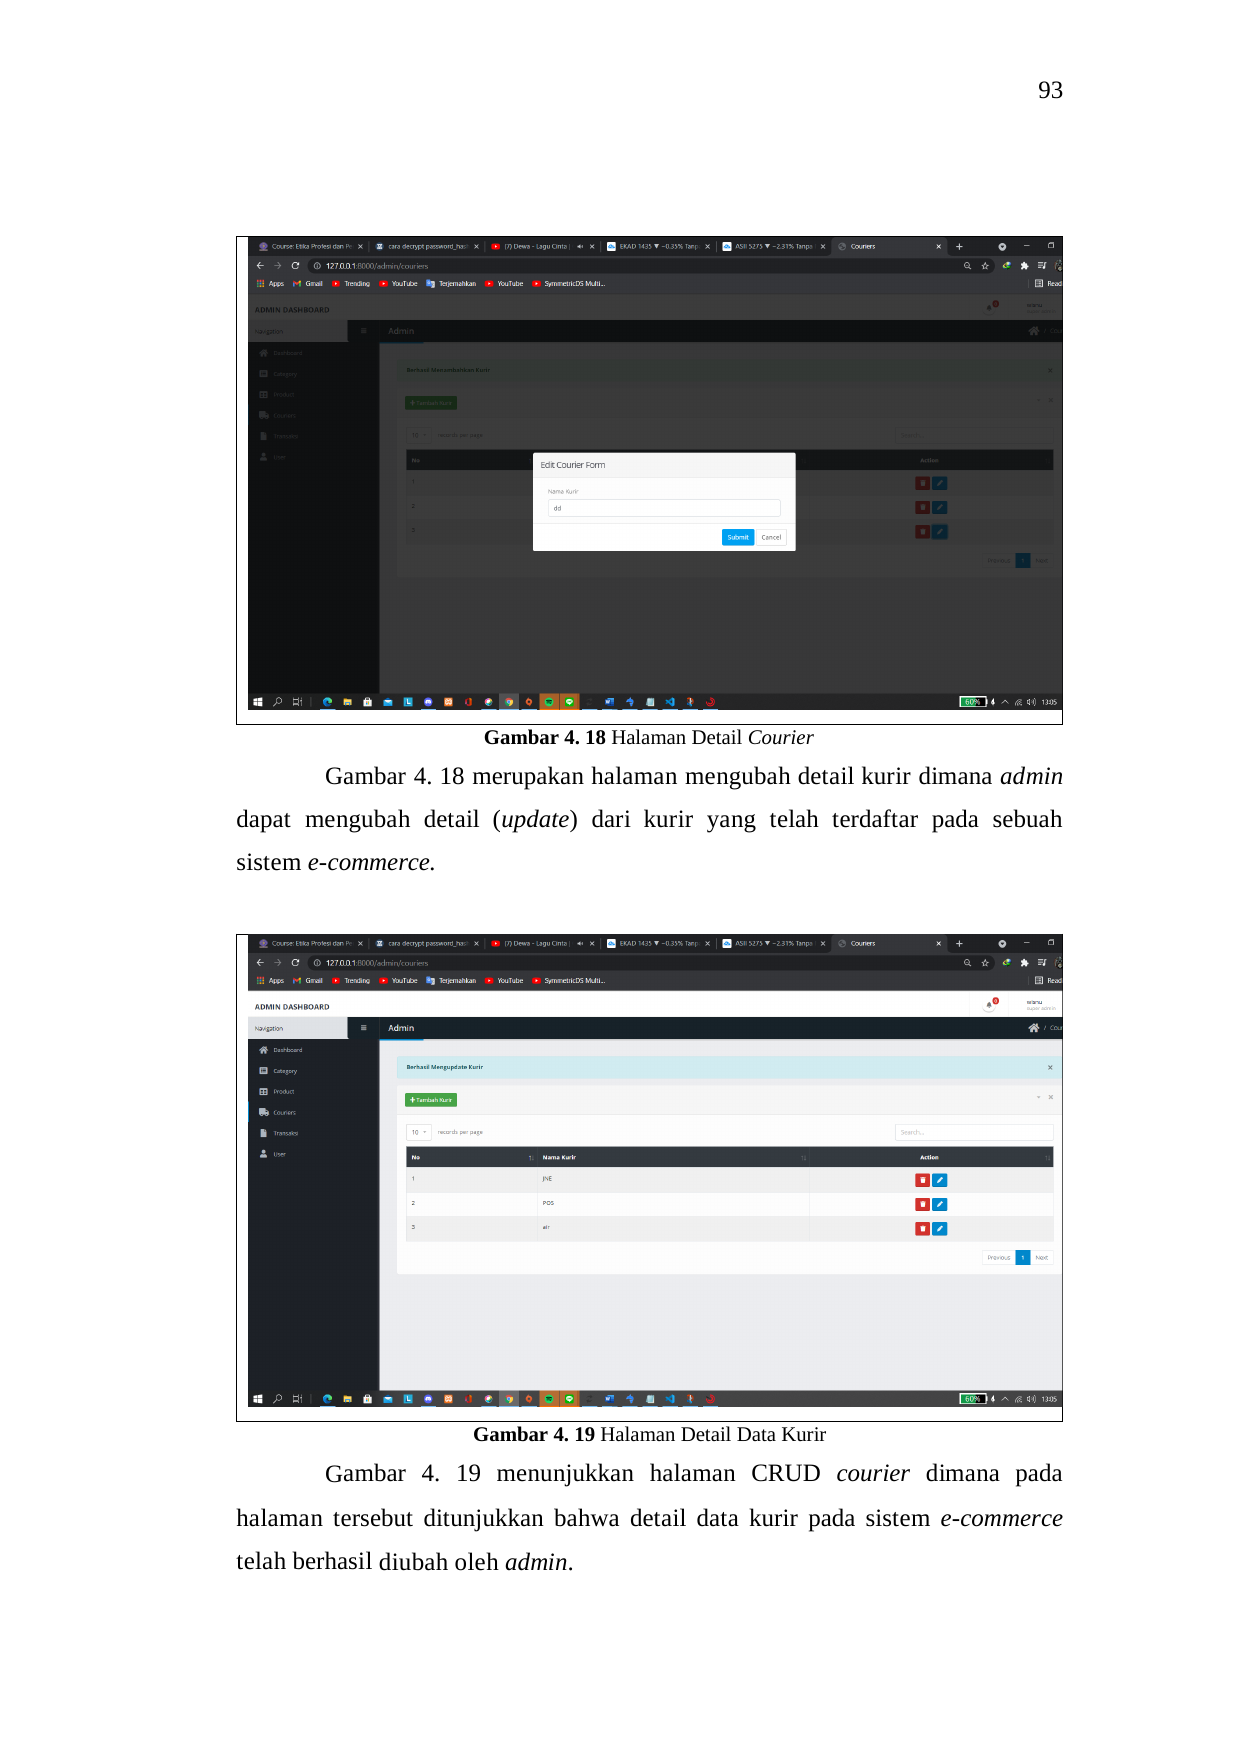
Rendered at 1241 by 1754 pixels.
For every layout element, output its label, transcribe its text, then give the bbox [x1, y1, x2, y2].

picture [248, 934, 1063, 1407]
picture [248, 237, 1063, 710]
table_header [237, 935, 1062, 1421]
text Gambar 4. 19 Halaman Detail Data Kurir [236, 1422, 1063, 1446]
table_header [237, 237, 1062, 724]
text Gambar 4. 18 merupakan halaman mengubah detail kurir dimana admin dapat mengubah detail (update) dari kurir yang telah terdaftar pada sebuah sistem e-commerce. [236, 761, 1063, 876]
text Gambar 4. 18 Halaman Detail Courier [236, 725, 1063, 749]
text Gambar 4. 19 menunjukkan halaman CRUD courier dimana pada halaman tersebut ditunjukkan bahwa detail data kurir pada sistem e-commerce telah berhasil diubah oleh admin. [236, 1458, 1063, 1576]
